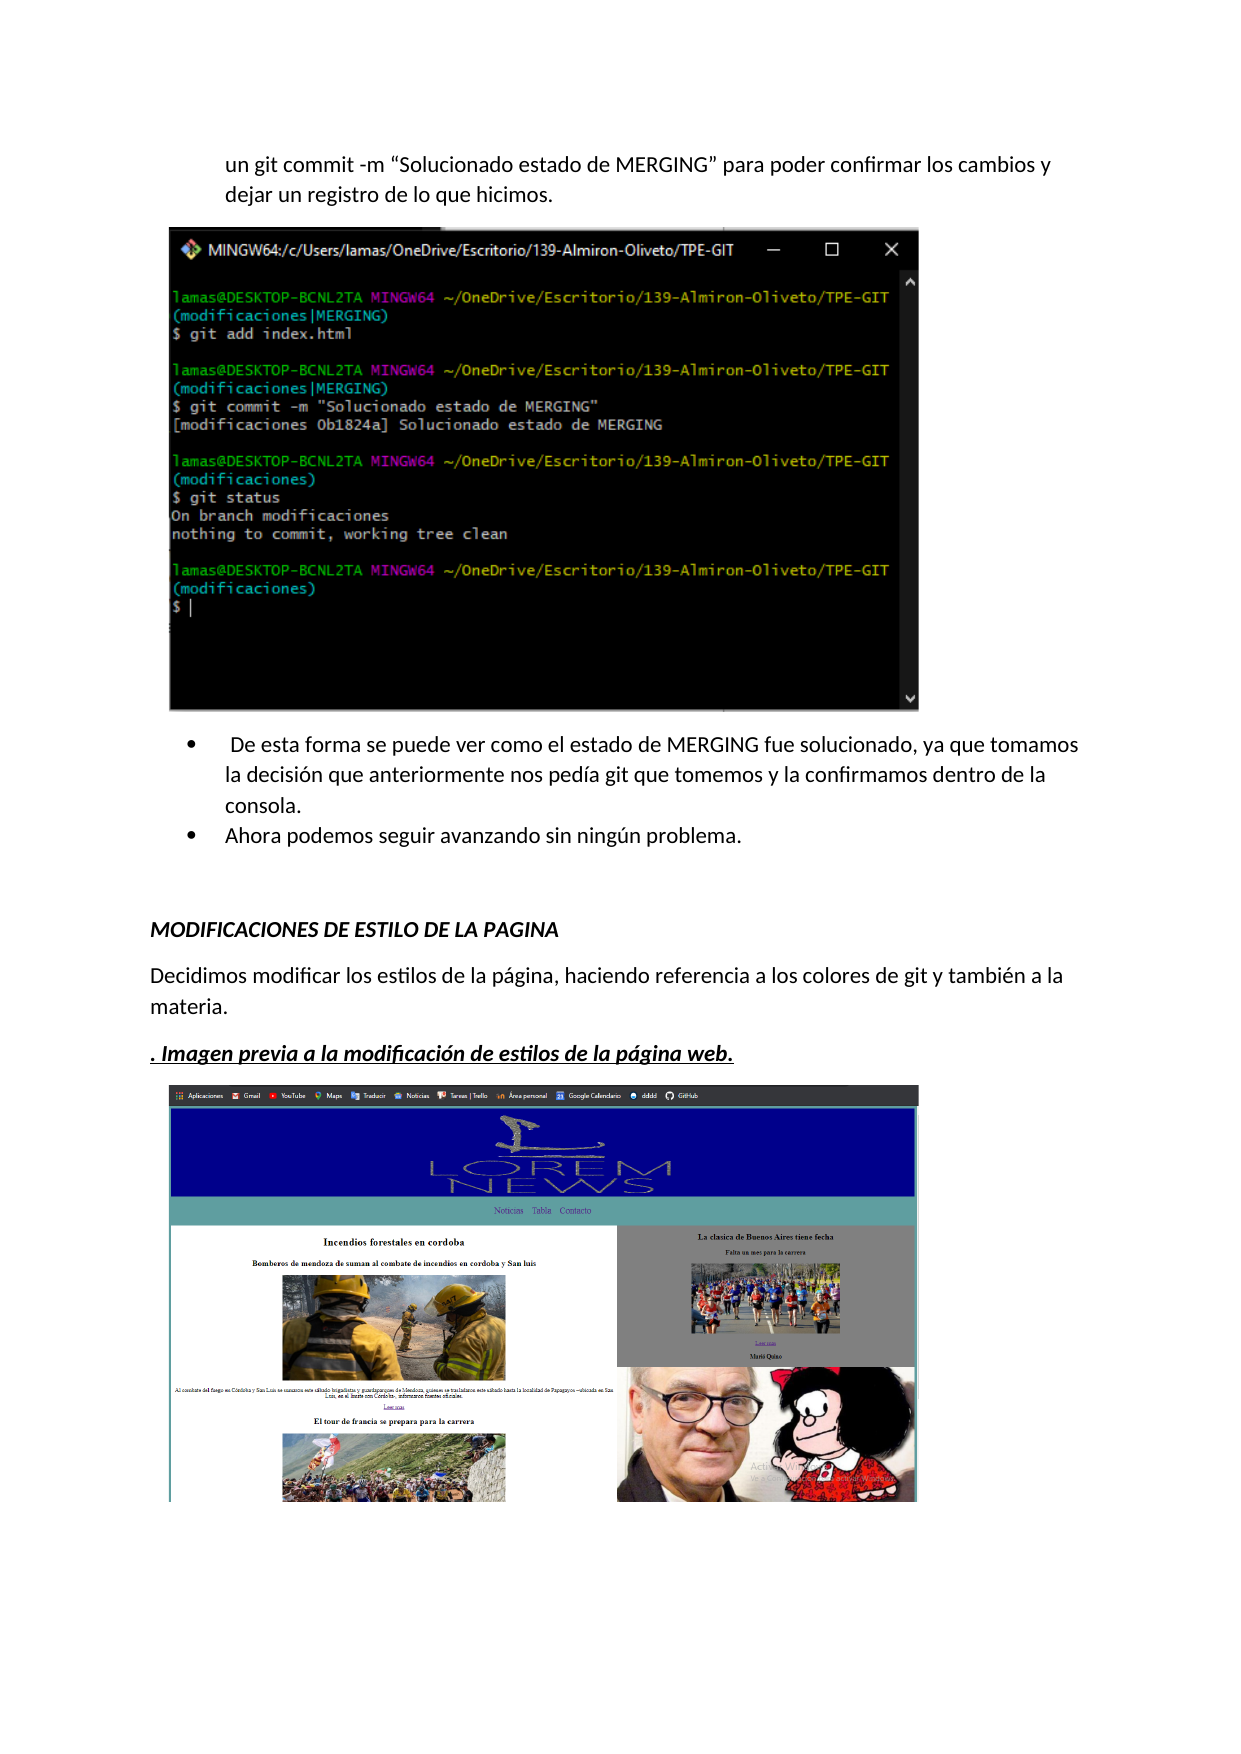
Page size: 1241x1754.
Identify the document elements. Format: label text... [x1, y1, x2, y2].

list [187, 150, 1090, 208]
text MODIFICACIONES DE ESTILO DE LA PAGINA [150, 915, 1090, 943]
text Decidimos modificar los estilos de la página, haciendo referencia a los colores de git y también a la materia. [150, 962, 1090, 1020]
list Ahora podemos seguir avanzando sin ningún problema. [187, 821, 1090, 849]
list De esta forma se puede ver como el estado de MERGING fue solucionado, ya que tomamos la decisión que anteriormente nos pedía git que tomemos y la confirmamos dentro de la consola. [187, 730, 1090, 819]
text . Imagen previa a la modificación de estilos de la página web. [150, 1039, 1090, 1067]
